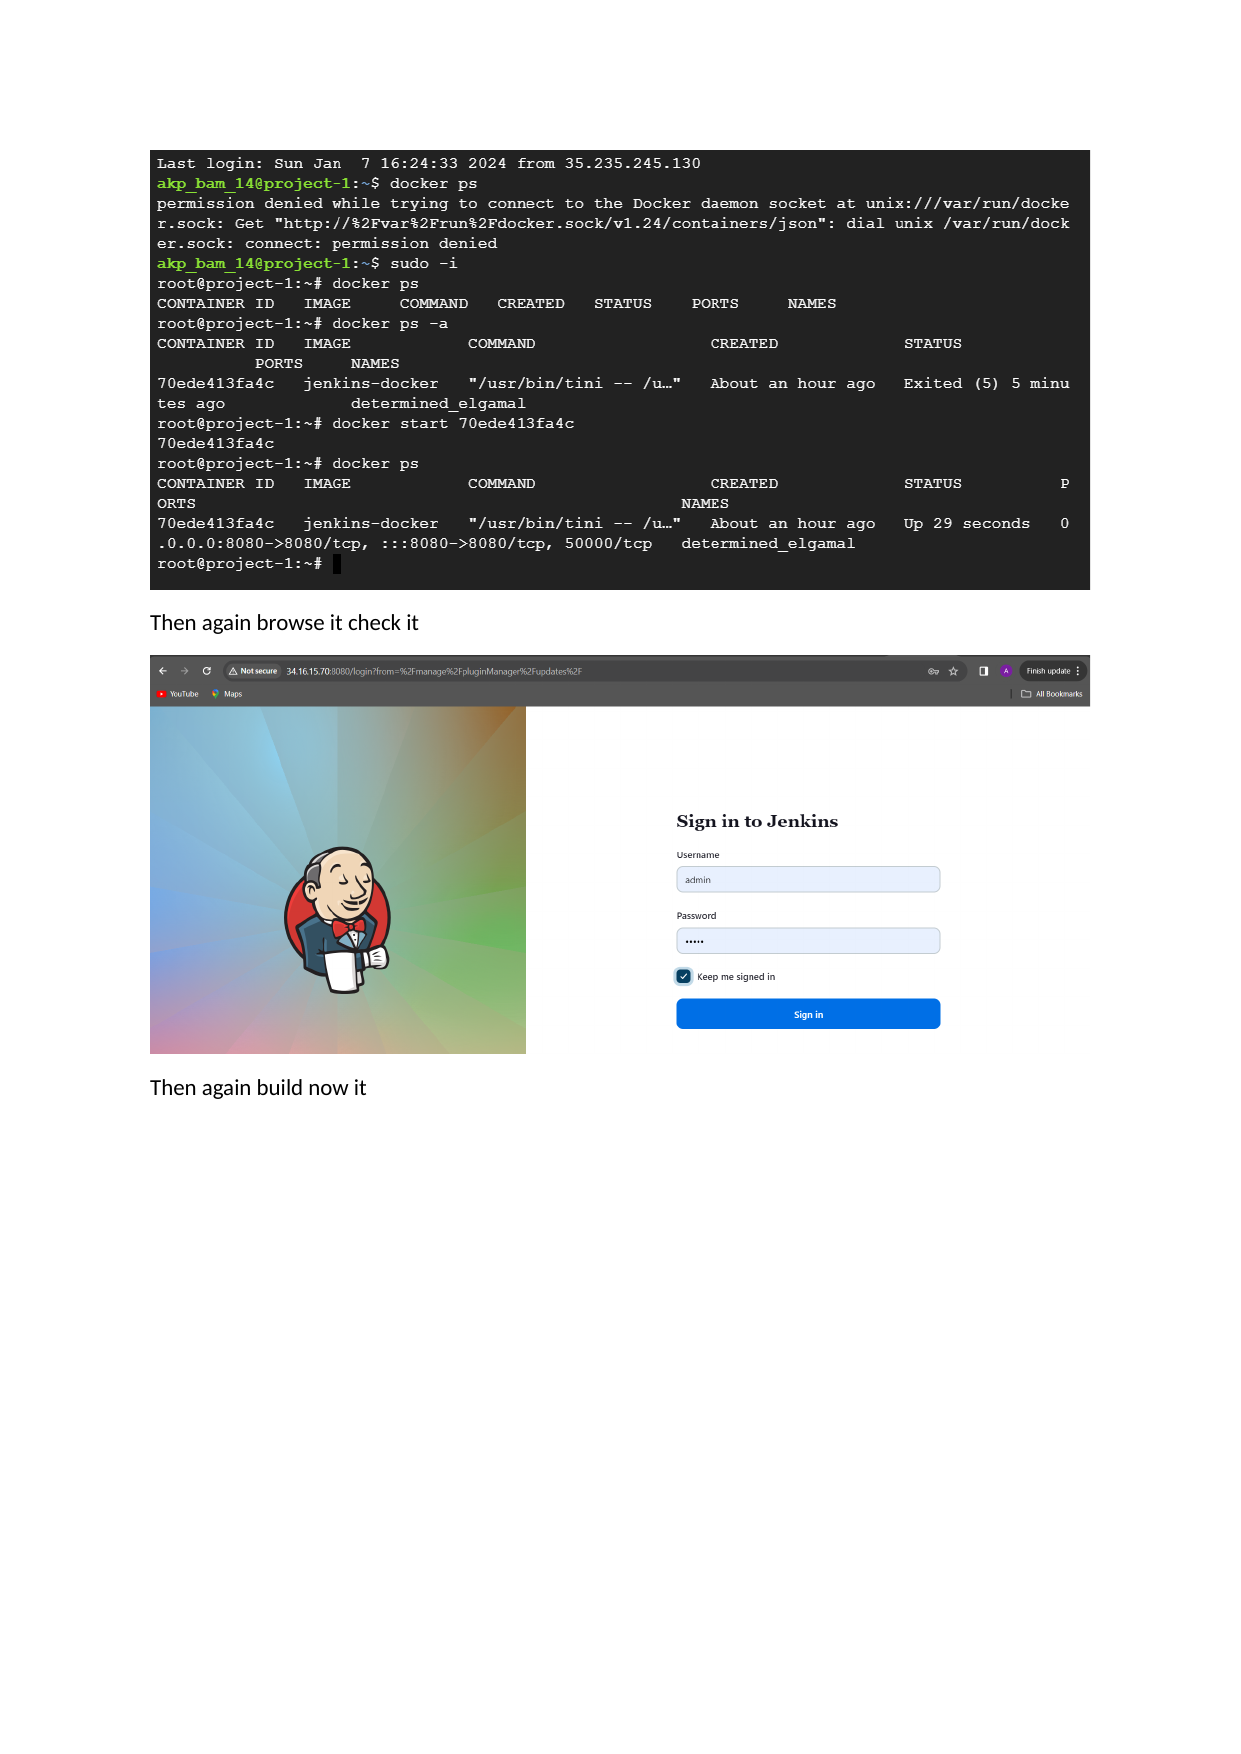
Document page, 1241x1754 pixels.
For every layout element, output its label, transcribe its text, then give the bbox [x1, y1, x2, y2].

picture [150, 655, 1091, 1054]
text Then again build now it [150, 1073, 1090, 1101]
picture [150, 150, 1091, 590]
text Then again browse it check it [150, 608, 1090, 636]
